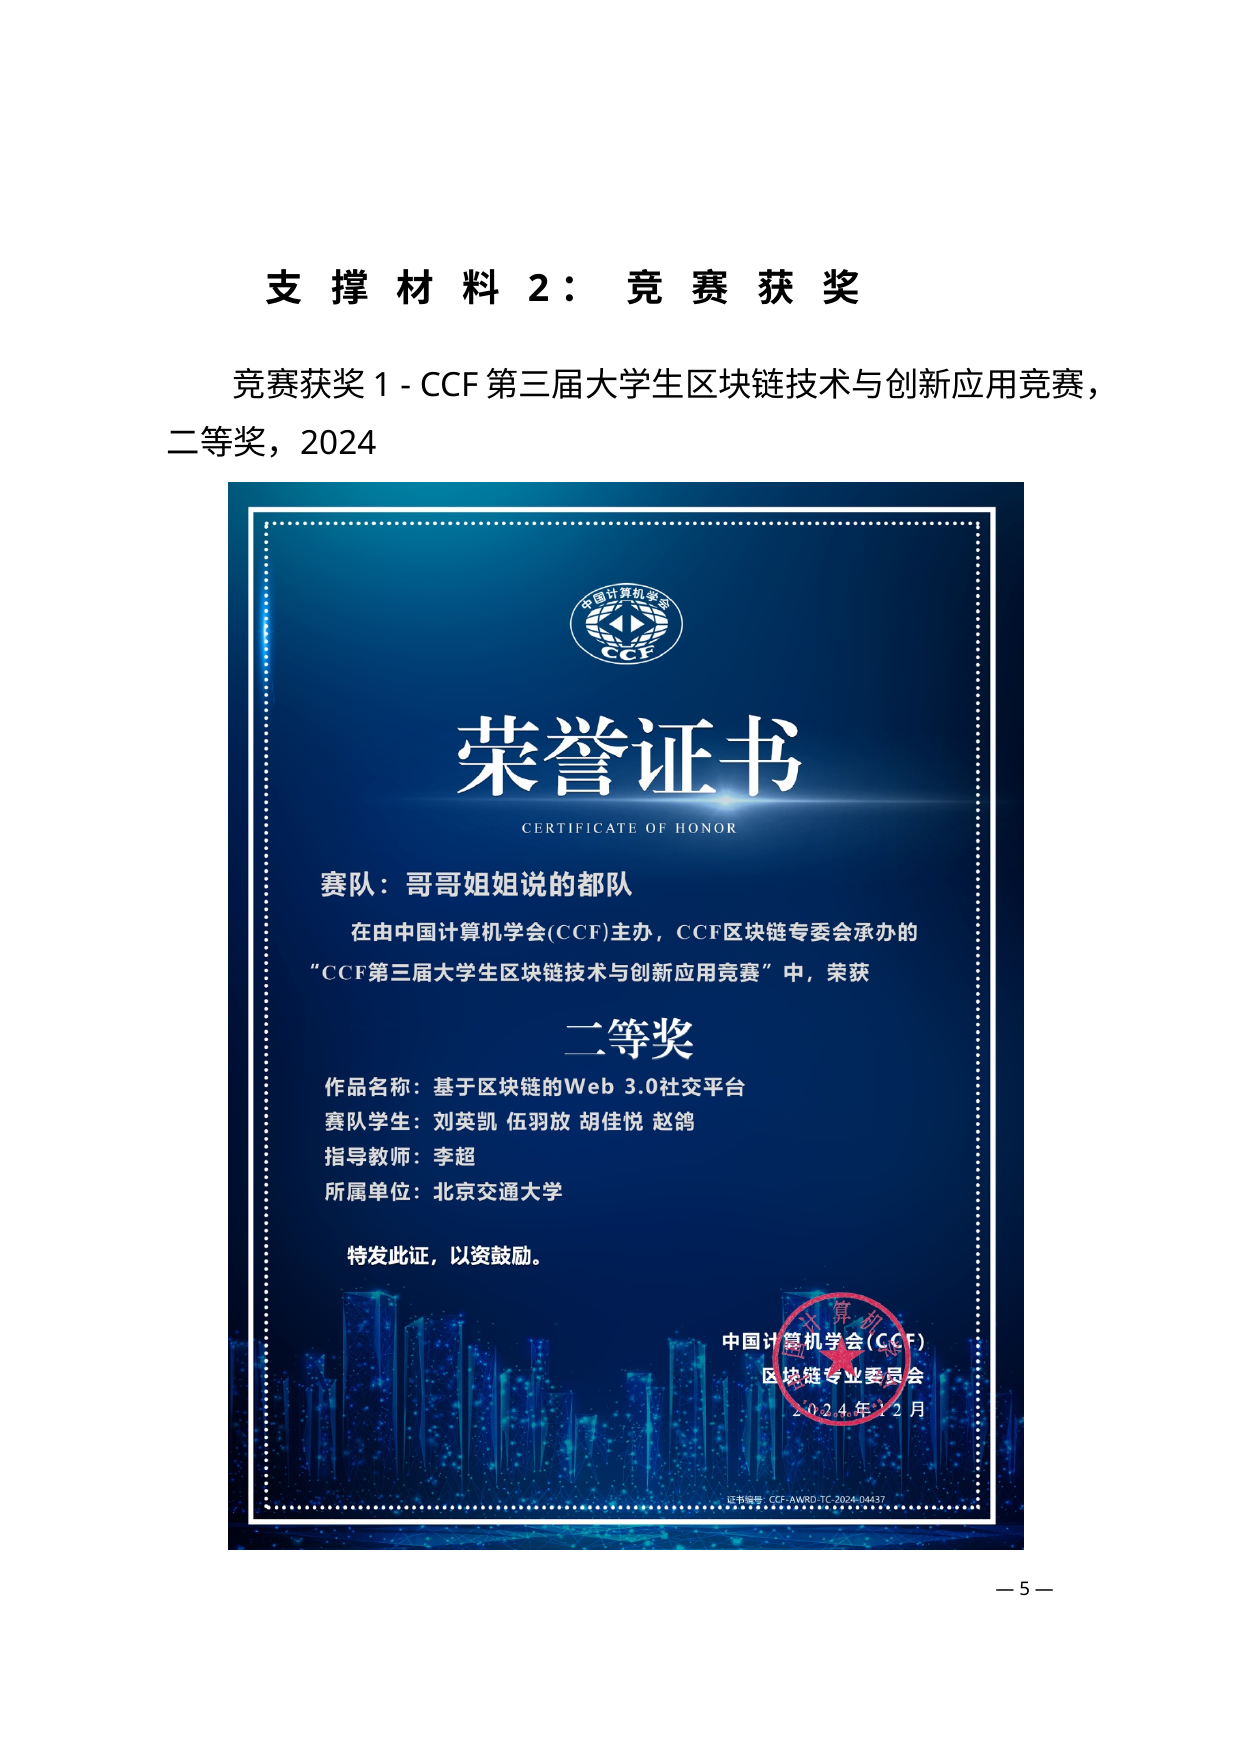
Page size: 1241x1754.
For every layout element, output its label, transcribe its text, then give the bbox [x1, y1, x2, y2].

subtitle 支撑材料2：竞赛获奖 [167, 255, 1085, 315]
text 竞赛获奖1 - CCF第三届大学生区块链技术与创新应用竞赛，二等奖，2024 [167, 349, 1085, 466]
picture [609, 1528, 629, 1534]
picture [228, 482, 1024, 1550]
